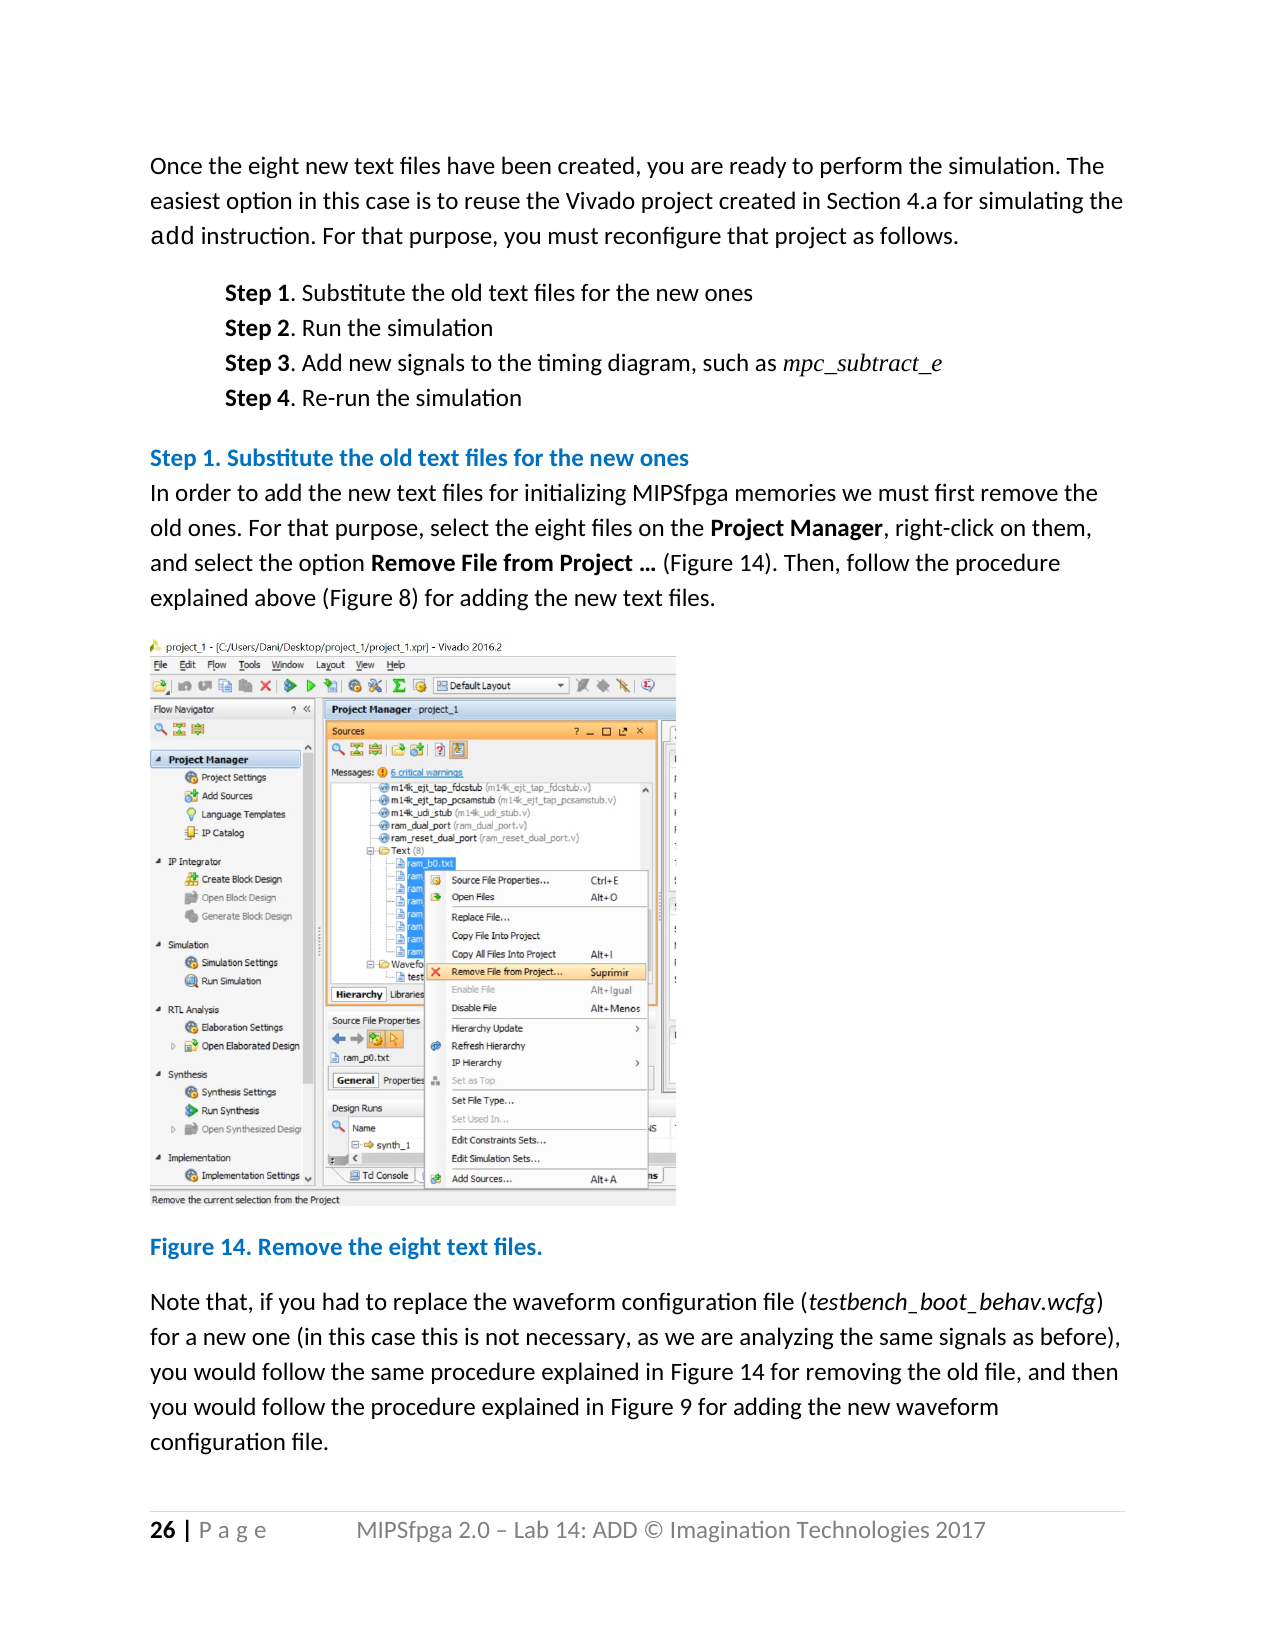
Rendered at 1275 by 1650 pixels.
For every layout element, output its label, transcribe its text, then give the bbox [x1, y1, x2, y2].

picture [150, 638, 677, 1206]
text Figure 14. Remove the eight text files. [150, 1231, 1125, 1261]
text Step 3. Add new signals to the timing diagram, such as mpc_subtract_e [150, 347, 1125, 378]
text Note that, if you had to replace the waveform configuration file (testbench_boot_behav.wcfg) for a new one (in this case this is not necessary, as we are analyzing the same signals as before), you would follow the same procedure explained in Figure 14 for removing the old file, and then you would follow the procedure explained in Figure 9 for adding the new waveform configuration file. [150, 1286, 1125, 1457]
text Step 4. Re-run the simulation [150, 382, 1125, 413]
text Step 1. Substitute the old text files for the new ones [150, 442, 1125, 473]
text In order to add the new text files for initializing MIPSfpga memories we must first remove the old ones. For that purpose, select the eight files on the Project Manager, right-click on them, and select the option Remove File from Project … (Figure 14). Then, follow the procedure explained above (Figure 8) for adding the new text files. [150, 477, 1125, 613]
text Step 2. Run the simulation [150, 312, 1125, 343]
text Step 1. Substitute the old text files for the new ones [150, 277, 1125, 308]
text Once the eight new text files have been created, you are ready to perform the simulation. The easiest option in this case is to reuse the Vivado project created in Section 4.a for simulating the add instruction. For that purpose, you must reconfigure that project as follows. [150, 150, 1125, 252]
